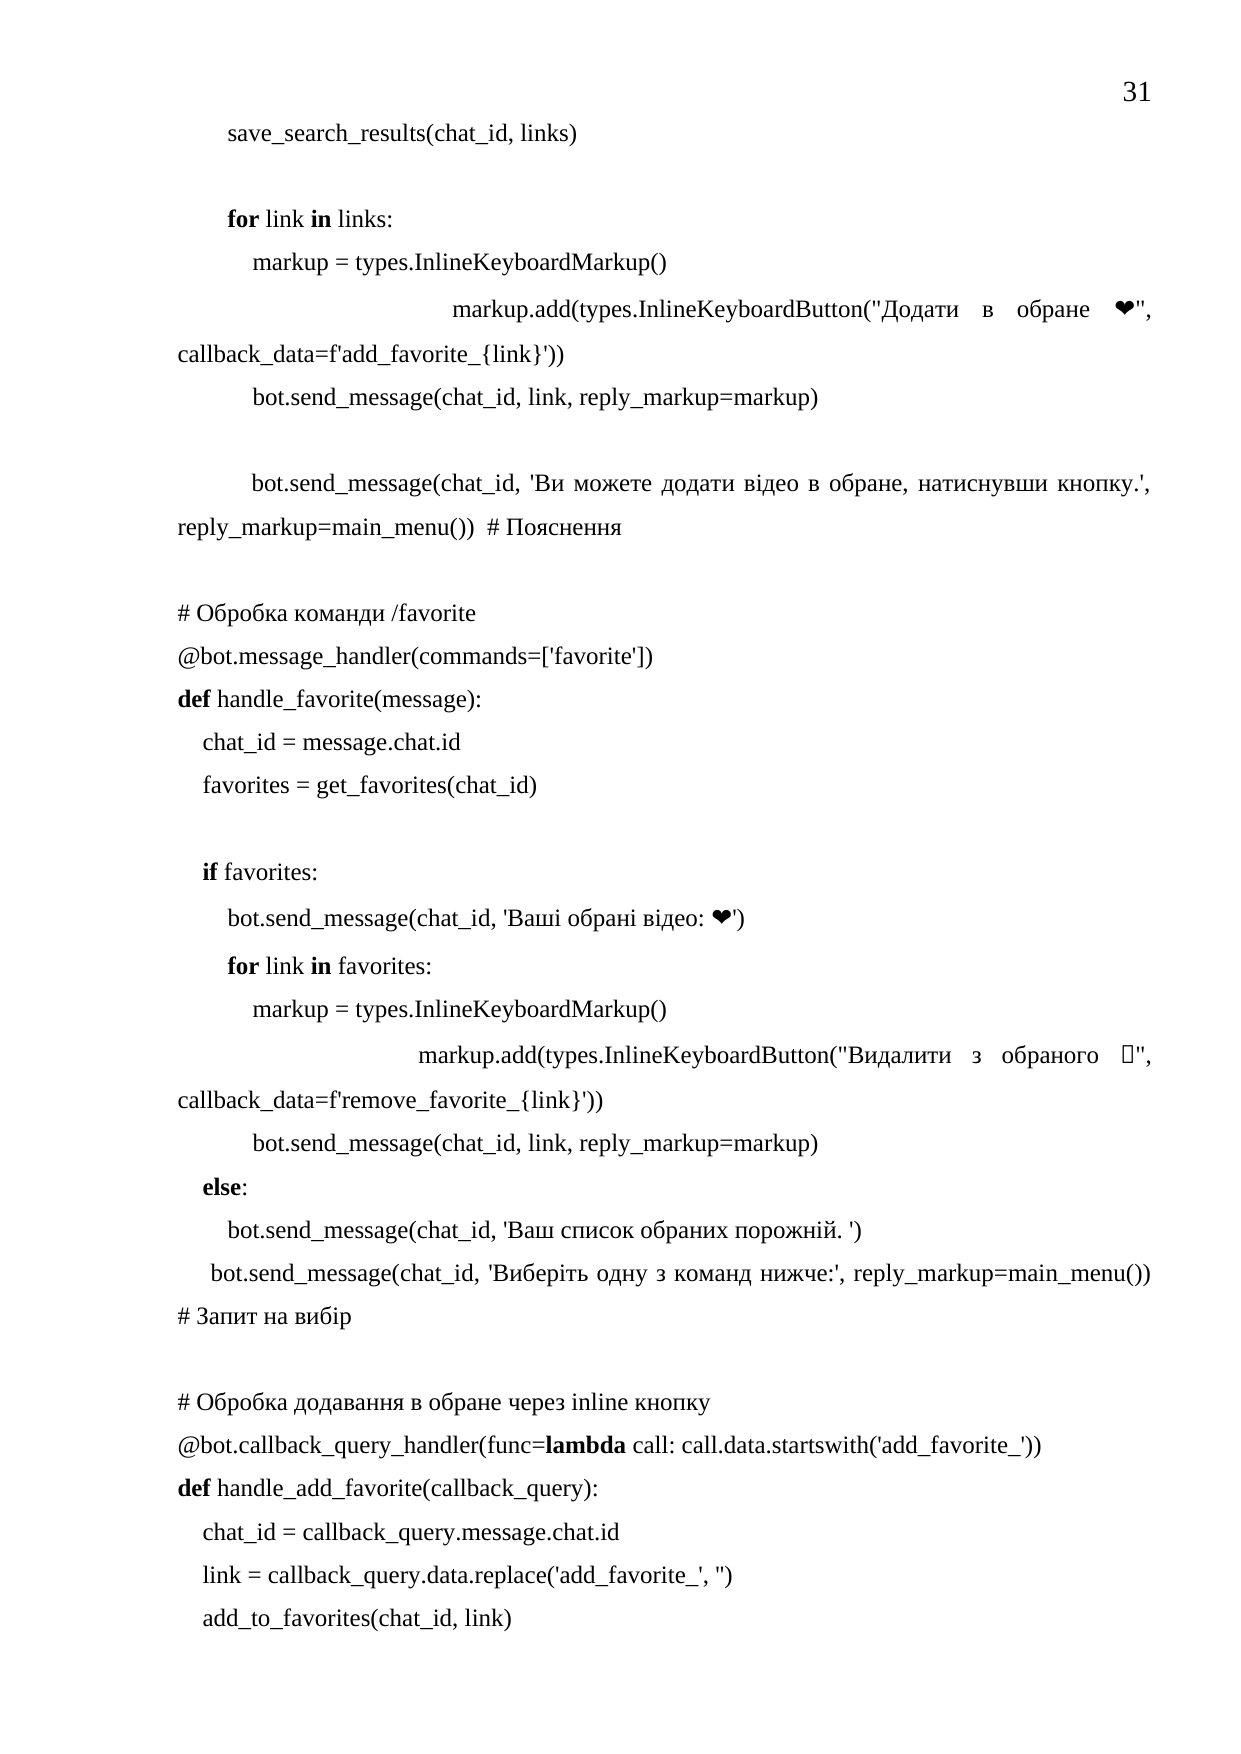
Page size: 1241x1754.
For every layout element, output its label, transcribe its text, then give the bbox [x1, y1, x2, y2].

text if favorites: [177, 857, 1152, 885]
text markup.add(types.InlineKeyboardButton("Додати в обране ❤️", callback_data=f'add_favorite_{link}')) [177, 291, 1152, 368]
text else: [177, 1172, 1152, 1200]
text chat_id = message.chat.id [177, 727, 1152, 756]
text favorites = get_favorites(chat_id) [177, 770, 1152, 799]
text markup = types.InlineKeyboardMarkup() [177, 994, 1152, 1023]
text add_to_favorites(chat_id, link) [177, 1603, 1152, 1632]
text bot.send_message(chat_id, 'Ваші обрані відео: ❤️') [177, 900, 1152, 934]
text def handle_favorite(message): [177, 684, 1152, 713]
text for link in links: [177, 204, 1152, 233]
text bot.send_message(chat_id, link, reply_markup=markup) [177, 1128, 1152, 1157]
text def handle_add_favorite(callback_query): [177, 1473, 1152, 1502]
text bot.send_message(chat_id, link, reply_markup=markup) [177, 382, 1152, 411]
text markup = types.InlineKeyboardMarkup() [177, 247, 1152, 276]
text bot.send_message(chat_id, 'Ваш список обраних порожній. ') [177, 1215, 1152, 1243]
text bot.send_message(chat_id, 'Ви можете додати відео в обране, натиснувши кнопку.', reply_markup=main_menu()) # Пояснення [177, 468, 1152, 540]
text for link in favorites: [177, 951, 1152, 979]
text # Обробка додавання в обране через inline кнопку [177, 1387, 1152, 1416]
text chat_id = callback_query.message.chat.id [177, 1517, 1152, 1545]
text bot.send_message(chat_id, 'Виберіть одну з команд нижче:', reply_markup=main_menu()) # Запит на вибір [177, 1258, 1152, 1330]
text @bot.callback_query_handler(func=lambda call: call.data.startswith('add_favorite_')) [177, 1430, 1152, 1459]
text @bot.message_handler(commands=['favorite']) [177, 641, 1152, 670]
text save_search_results(chat_id, links) [177, 118, 1152, 147]
text # Обробка команди /favorite [177, 598, 1152, 627]
text markup.add(types.InlineKeyboardButton("Видалити з обраного ❌", callback_data=f'remove_favorite_{link}')) [177, 1037, 1152, 1114]
text link = callback_query.data.replace('add_favorite_', '') [177, 1560, 1152, 1588]
